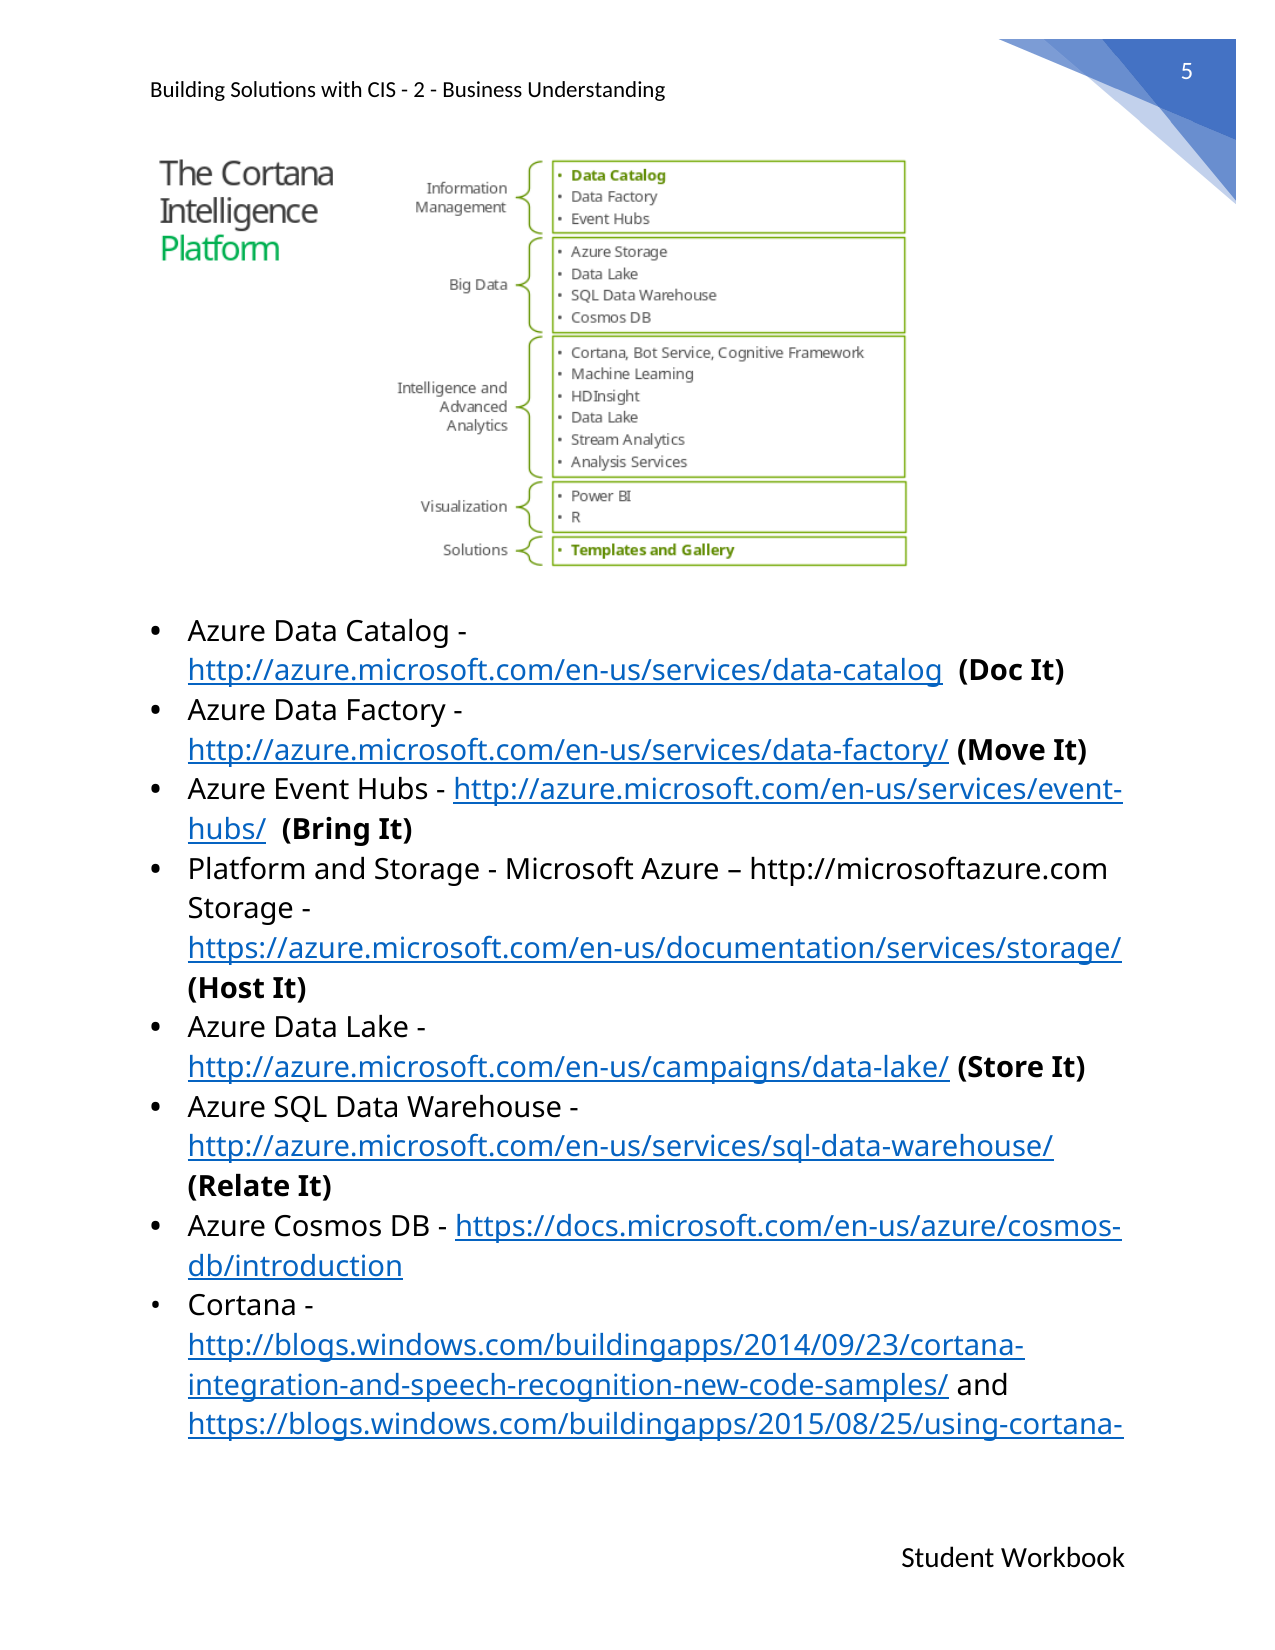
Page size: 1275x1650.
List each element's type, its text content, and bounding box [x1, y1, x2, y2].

list Azure Data Catalog - http://azure.microsoft.com/en-us/services/data-catalog (Doc It) [150, 610, 1125, 689]
list Azure Cosmos DB - https://docs.microsoft.com/en-us/azure/cosmos-db/introduction [150, 1205, 1125, 1284]
list Azure Data Lake - http://azure.microsoft.com/en-us/campaigns/data-lake/ (Store It) [150, 1007, 1125, 1086]
picture [997, 39, 1236, 205]
list Azure Event Hubs - http://azure.microsoft.com/en-us/services/event-hubs/ (Bring It) [150, 768, 1125, 848]
list Azure Data Factory - http://azure.microsoft.com/en-us/services/data-factory/ (Move It) [150, 689, 1125, 768]
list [150, 1284, 1125, 1443]
list Platform and Storage - Microsoft Azure – http://microsoftazure.com Storage - https://azure.microsoft.com/en-us/documentation/services/storage/ (Host It) [150, 848, 1125, 1007]
list Azure SQL Data Warehouse - http://azure.microsoft.com/en-us/services/sql-data-warehouse/ (Relate It) [150, 1086, 1125, 1205]
